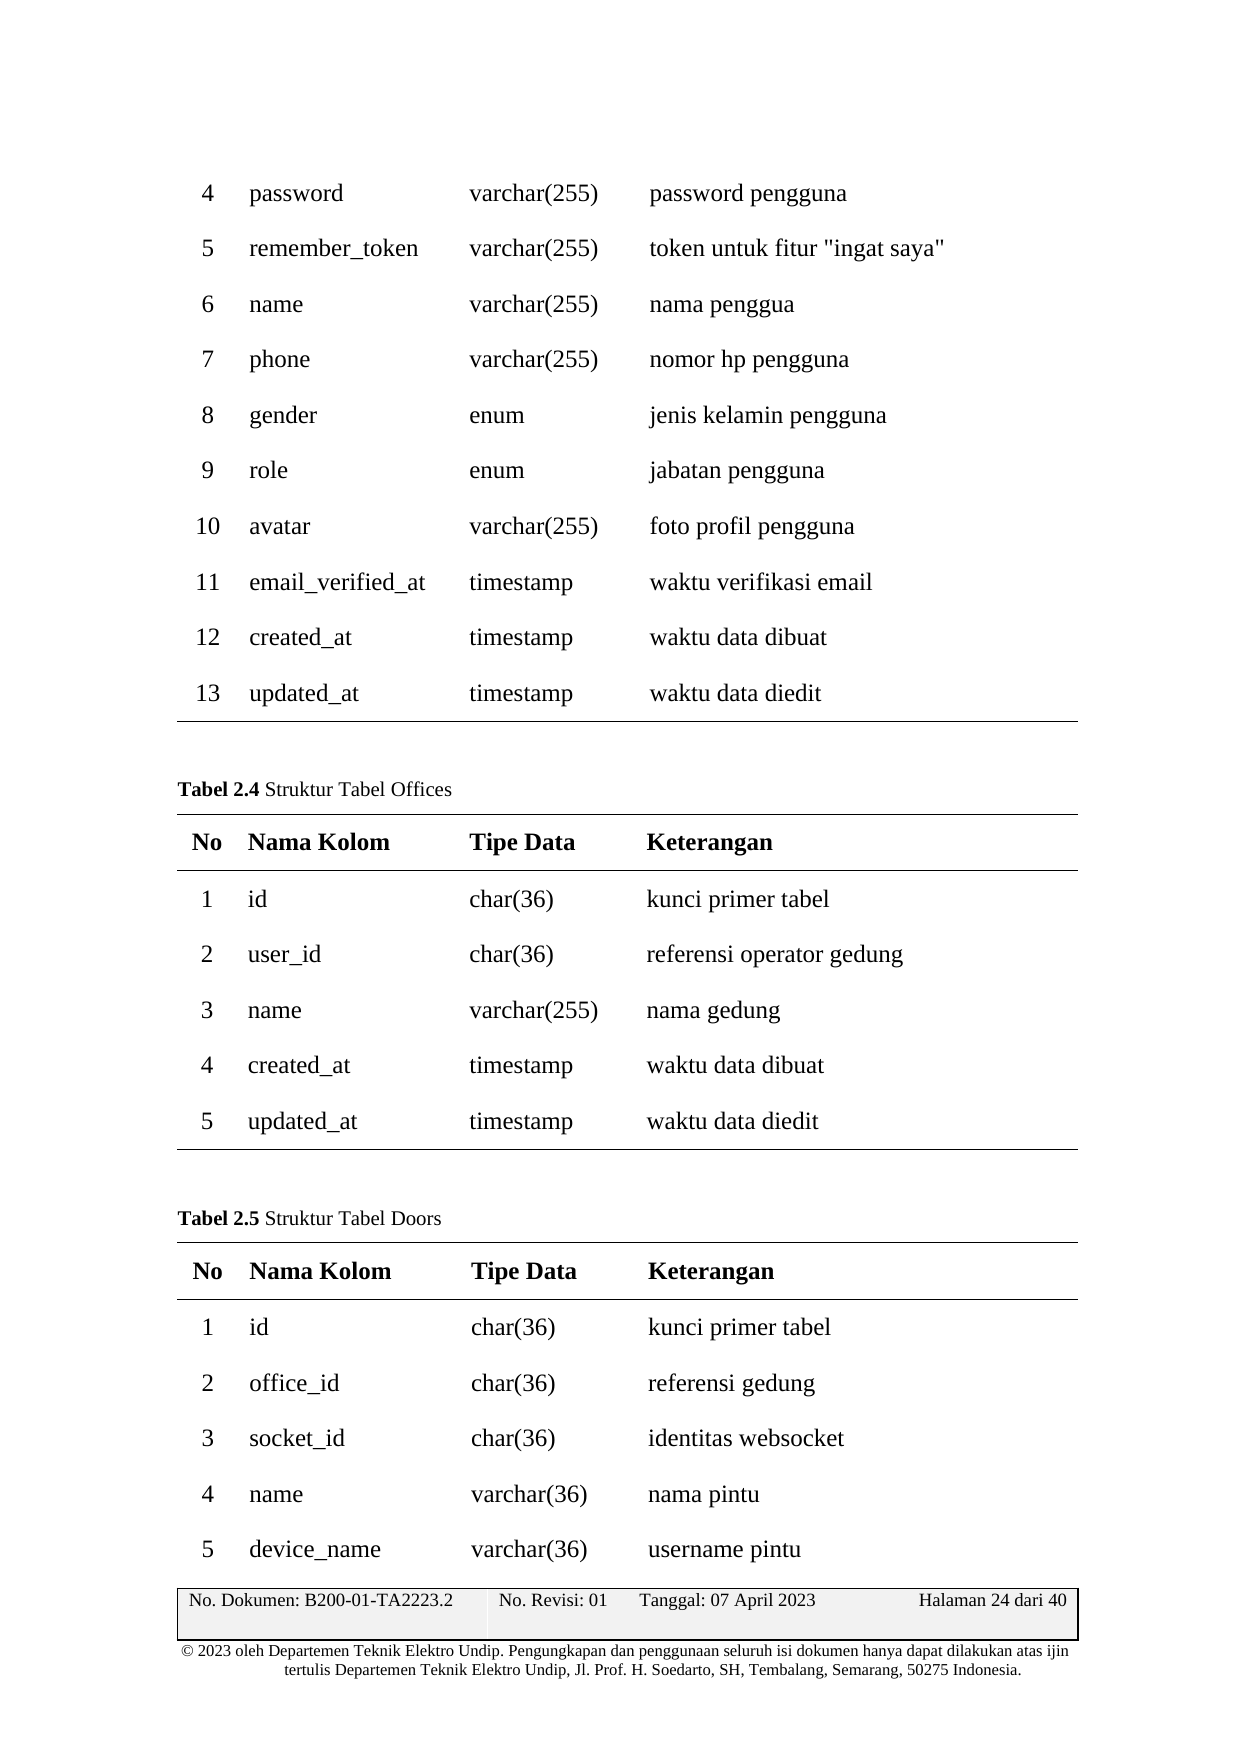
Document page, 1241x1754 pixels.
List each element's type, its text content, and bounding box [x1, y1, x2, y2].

table_cell char(36) [460, 1355, 637, 1411]
table_cell char(36) [460, 1300, 637, 1355]
table_cell waktu data diedit [635, 1094, 1078, 1149]
table_cell password [238, 165, 458, 221]
table_cell kunci primer tabel [635, 871, 1078, 927]
table_cell varchar(255) [458, 983, 635, 1038]
table_cell token untuk fitur "ingat saya" [638, 221, 1078, 276]
table_cell phone [238, 332, 458, 387]
table_cell enum [458, 388, 638, 443]
table_cell timestamp [458, 610, 638, 665]
table_header Keterangan [635, 815, 1078, 870]
table_cell updated_at [236, 1094, 458, 1149]
table_cell varchar(36) [460, 1522, 637, 1563]
table_cell jenis kelamin pengguna [638, 388, 1078, 443]
table_cell 4 [177, 1038, 236, 1093]
table_cell nama penggua [638, 276, 1078, 332]
table_cell 2 [177, 1355, 238, 1411]
table_cell name [238, 276, 458, 332]
table_cell nomor hp pengguna [638, 332, 1078, 387]
table_cell email_verified_at [238, 554, 458, 609]
table_cell varchar(255) [458, 276, 638, 332]
table_cell waktu data dibuat [635, 1038, 1078, 1093]
table_cell 2 [177, 927, 236, 982]
table_cell 4 [177, 1466, 238, 1522]
table_cell created_at [236, 1038, 458, 1093]
table_cell nama gedung [635, 983, 1078, 1038]
table_cell created_at [238, 610, 458, 665]
table_cell device_name [238, 1522, 459, 1563]
table_cell waktu data dibuat [638, 610, 1078, 665]
table_header Nama Kolom [236, 815, 458, 870]
table_cell 5 [177, 1094, 236, 1149]
table_cell username pintu [637, 1522, 1078, 1563]
table_cell 6 [177, 276, 238, 332]
table_cell name [238, 1466, 459, 1522]
table_header Nama Kolom [238, 1243, 459, 1299]
table_cell 5 [177, 1522, 238, 1563]
table_header No [177, 815, 236, 870]
table_cell id [238, 1300, 459, 1355]
table_cell 3 [177, 983, 236, 1038]
table_cell user_id [236, 927, 458, 982]
table_cell avatar [238, 499, 458, 554]
table_cell waktu data diedit [638, 665, 1078, 721]
table_cell timestamp [458, 554, 638, 609]
table_cell 13 [177, 665, 238, 721]
table_cell 12 [177, 610, 238, 665]
table_cell 7 [177, 332, 238, 387]
table_cell varchar(36) [460, 1466, 637, 1522]
table_cell waktu verifikasi email [638, 554, 1078, 609]
table_cell socket_id [238, 1411, 459, 1466]
table_cell varchar(255) [458, 221, 638, 276]
table_cell remember_token [238, 221, 458, 276]
table_header Keterangan [637, 1243, 1078, 1299]
table_cell char(36) [458, 927, 635, 982]
table_cell jabatan pengguna [638, 443, 1078, 498]
table_cell char(36) [460, 1411, 637, 1466]
table_cell 3 [177, 1411, 238, 1466]
table_cell gender [238, 388, 458, 443]
table_cell password pengguna [638, 165, 1078, 221]
table_cell varchar(255) [458, 332, 638, 387]
table_cell timestamp [458, 1038, 635, 1093]
table_header Tipe Data [458, 815, 635, 870]
table_cell 11 [177, 554, 238, 609]
table_header Tipe Data [460, 1243, 637, 1299]
table_cell foto profil pengguna [638, 499, 1078, 554]
table_header No [177, 1243, 238, 1299]
table_cell timestamp [458, 1094, 635, 1149]
table_cell name [236, 983, 458, 1038]
table_cell kunci primer tabel [637, 1300, 1078, 1355]
table_cell 1 [177, 871, 236, 927]
table_cell enum [458, 443, 638, 498]
table_cell char(36) [458, 871, 635, 927]
table_cell 8 [177, 388, 238, 443]
table_cell 10 [177, 499, 238, 554]
table_cell office_id [238, 1355, 459, 1411]
table_cell 4 [177, 165, 238, 221]
table_cell varchar(255) [458, 499, 638, 554]
table_cell referensi gedung [637, 1355, 1078, 1411]
table_cell 9 [177, 443, 238, 498]
table_cell 5 [177, 221, 238, 276]
table_cell identitas websocket [637, 1411, 1078, 1466]
table_cell timestamp [458, 665, 638, 721]
table_cell 1 [177, 1300, 238, 1355]
table_cell updated_at [238, 665, 458, 721]
table_cell varchar(255) [458, 165, 638, 221]
table_cell nama pintu [637, 1466, 1078, 1522]
table_cell id [236, 871, 458, 927]
table_cell role [238, 443, 458, 498]
table_cell referensi operator gedung [635, 927, 1078, 982]
